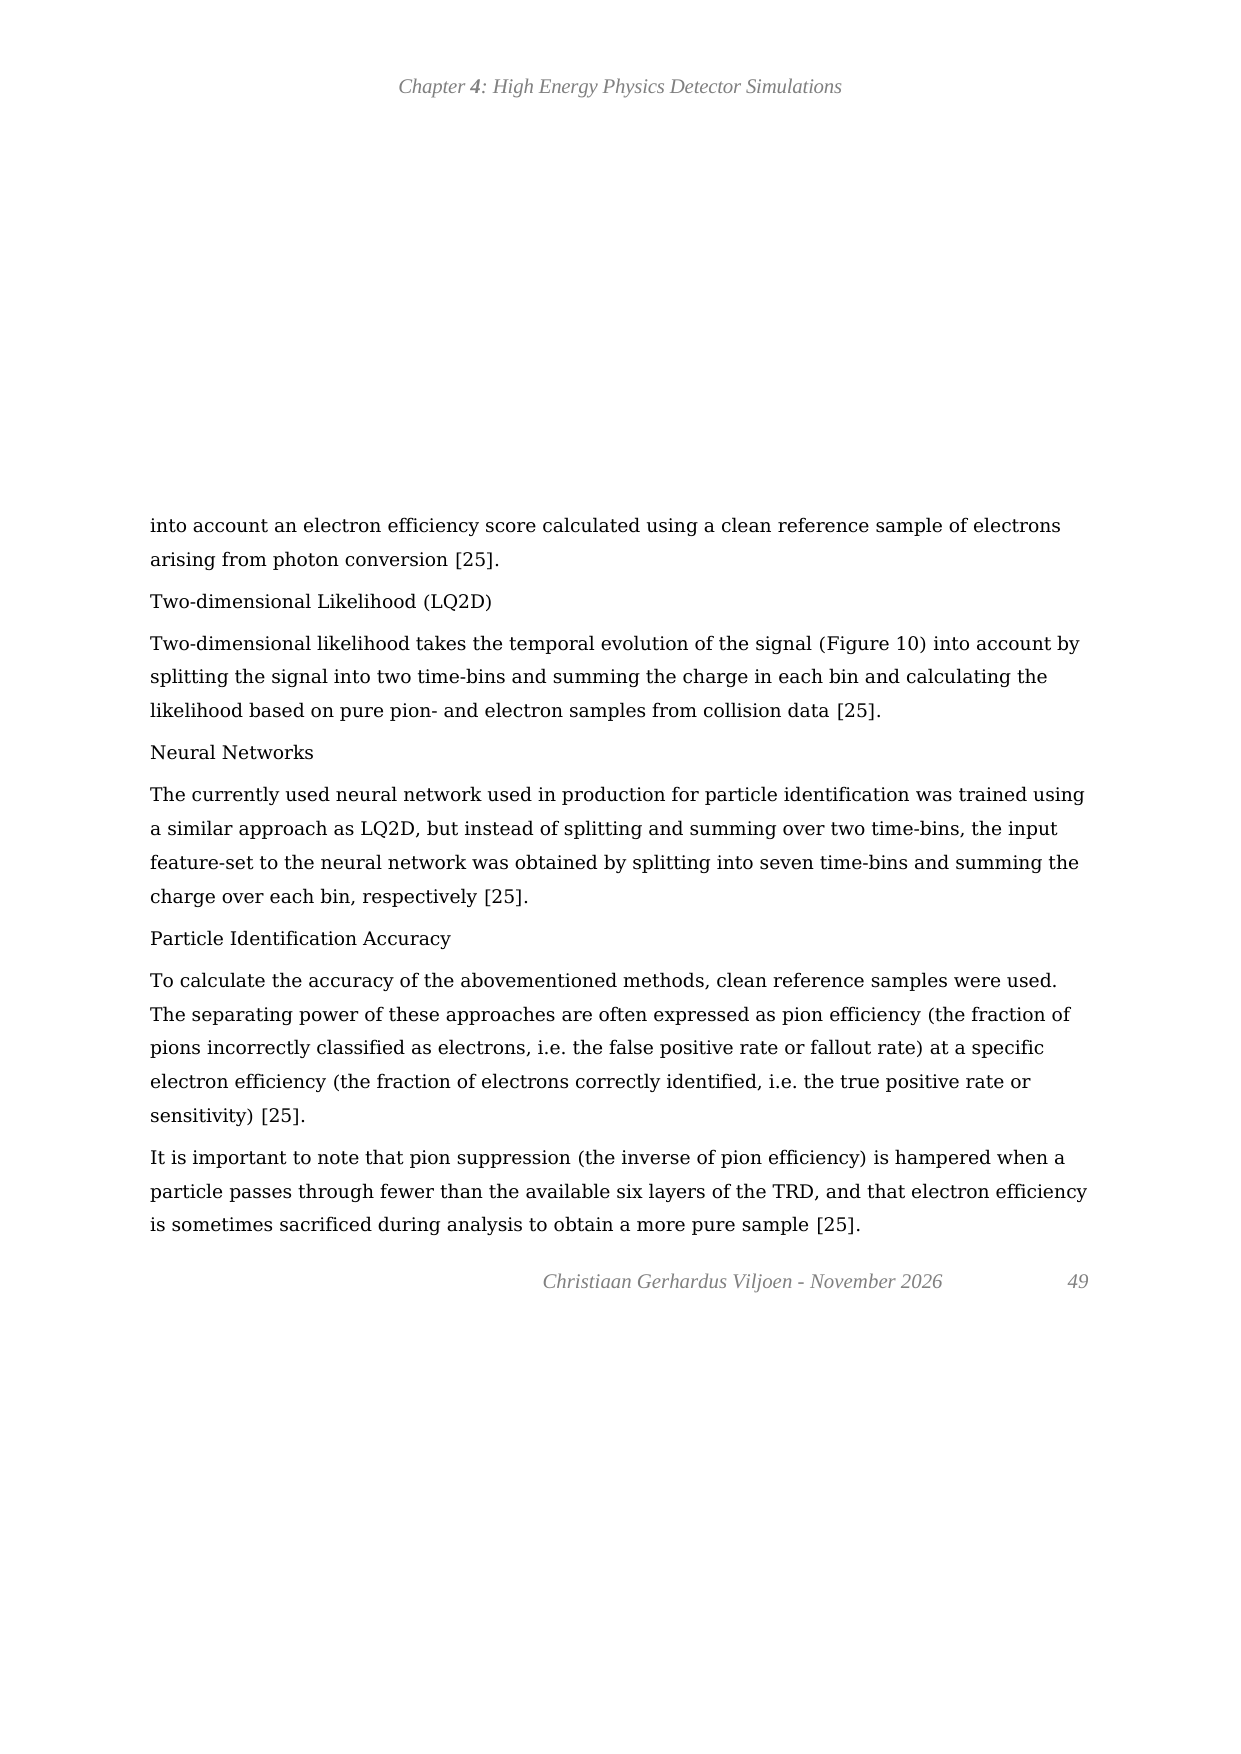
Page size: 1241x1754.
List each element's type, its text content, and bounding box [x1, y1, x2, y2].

text Particle Identification Accuracy [150, 927, 1090, 949]
text To calculate the accuracy of the abovementioned methods, clean reference samples were used. The separating power of these approaches are often expressed as pion efficiency (the fraction of pions incorrectly classified as electrons, i.e. the false positive rate or fallout rate) at a specific electron efficiency (the fraction of electrons correctly identified, i.e. the true positive rate or sensitivity) . [150, 969, 1090, 1126]
text Neural Networks [150, 741, 1090, 764]
text Two-dimensional likelihood takes the temporal evolution of the signal (Figure 10) into account by splitting the signal into two time-bins and summing the charge in each bin and calculating the likelihood based on pure pion- and electron samples from collision data . [150, 632, 1090, 722]
text It is important to note that pion suppression (the inverse of pion efficiency) is hampered when a particle passes through fewer than the available six layers of the TRD, and that electron efficiency is sometimes sacrificed during analysis to obtain a more pure sample . [150, 1146, 1090, 1236]
text The currently used neural network used in production for particle identification was trained using a similar approach as LQ2D, but instead of splitting and summing over two time-bins, the input feature-set to the neural network was obtained by splitting into seven time-bins and summing the charge over each bin, respectively . [150, 783, 1090, 907]
text The reference distributions allow maximum likelihood estimations to be carried out on each particle traversing the TRD, i.e. the likelihood of it being a muon, pion, kaon or an electron. Pions are rejected based on momentum-dependent cuts based on the likelihood for electrons, taking into account an electron efficiency score calculated using a clean reference sample of electrons arising from photon conversion . [150, 514, 1090, 570]
text Two-dimensional Likelihood (LQ2D) [150, 589, 1090, 612]
